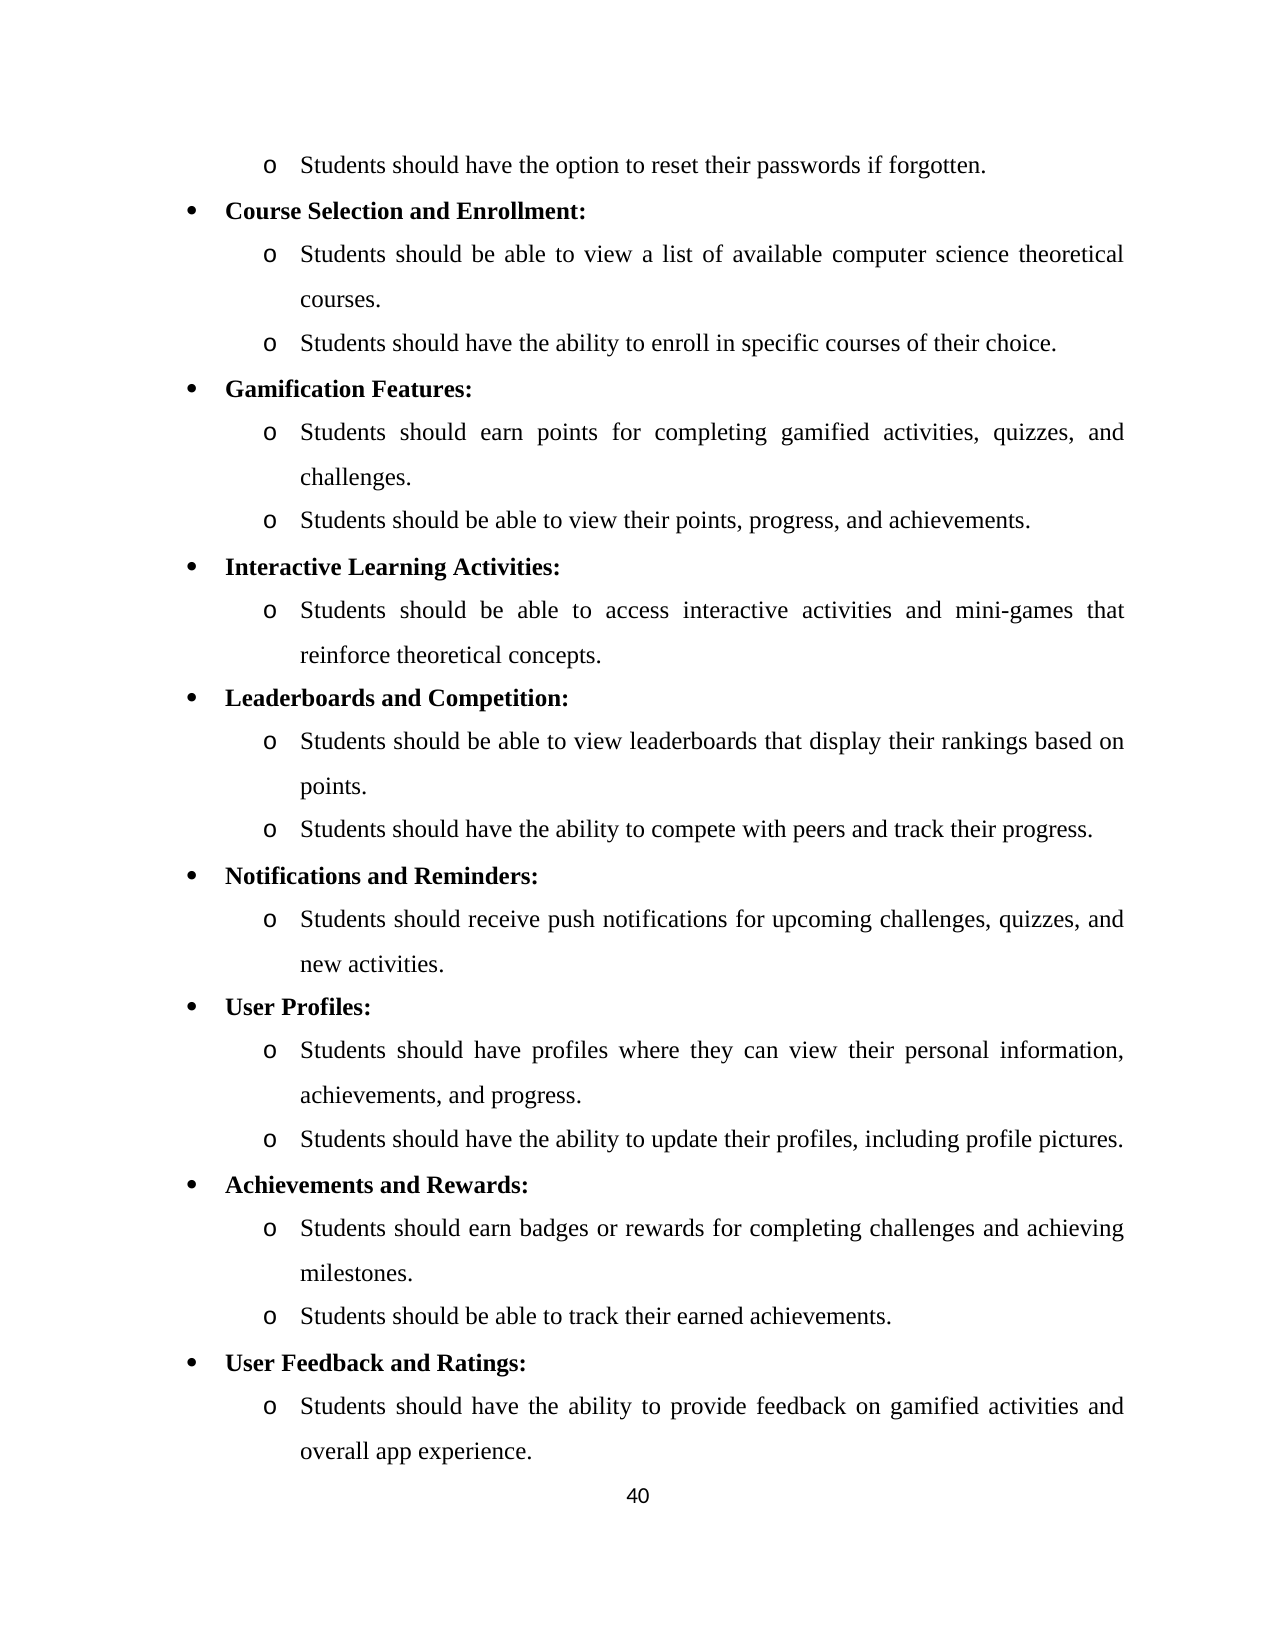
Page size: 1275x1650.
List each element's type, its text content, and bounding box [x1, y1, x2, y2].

list Students should have the ability to enroll in specific courses of their choice. [262, 328, 1125, 358]
list Students should receive push notifications for upcoming challenges, quizzes, and new activities. [262, 904, 1125, 978]
list Students should have profiles where they can view their personal information, achievements, and progress. [262, 1035, 1125, 1109]
list User Feedback and Ratings: [187, 1348, 1125, 1376]
list Students should be able to view their points, progress, and achievements. [262, 505, 1125, 536]
list Notifications and Reminders: [187, 861, 1125, 889]
list Students should be able to view a list of available computer science theoretical courses. [262, 239, 1125, 313]
list Gamification Features: [187, 374, 1125, 403]
list Students should have the ability to update their profiles, including profile pictures. [262, 1124, 1125, 1154]
list Students should have the ability to provide feedback on gamified activities and overall app experience. [262, 1391, 1125, 1465]
list Course Selection and Enrollment: [187, 196, 1125, 225]
list User Profiles: [187, 992, 1125, 1021]
list Students should be able to access interactive activities and mini-games that reinforce theoretical concepts. [262, 595, 1125, 669]
list Students should have the ability to compete with peers and track their progress. [262, 814, 1125, 845]
list Achievements and Rewards: [187, 1170, 1125, 1199]
list Interactive Learning Activities: [187, 552, 1125, 580]
list Leaderboards and Competition: [187, 683, 1125, 712]
list Students should be able to view leaderboards that display their rankings based on points. [262, 726, 1125, 800]
list Students should have the option to reset their passwords if forgotten. [262, 150, 1125, 181]
list Students should earn badges or rewards for completing challenges and achieving milestones. [262, 1213, 1125, 1287]
list Students should earn points for completing gamified activities, quizzes, and challenges. [262, 417, 1125, 491]
list Students should be able to track their earned achievements. [262, 1301, 1125, 1332]
